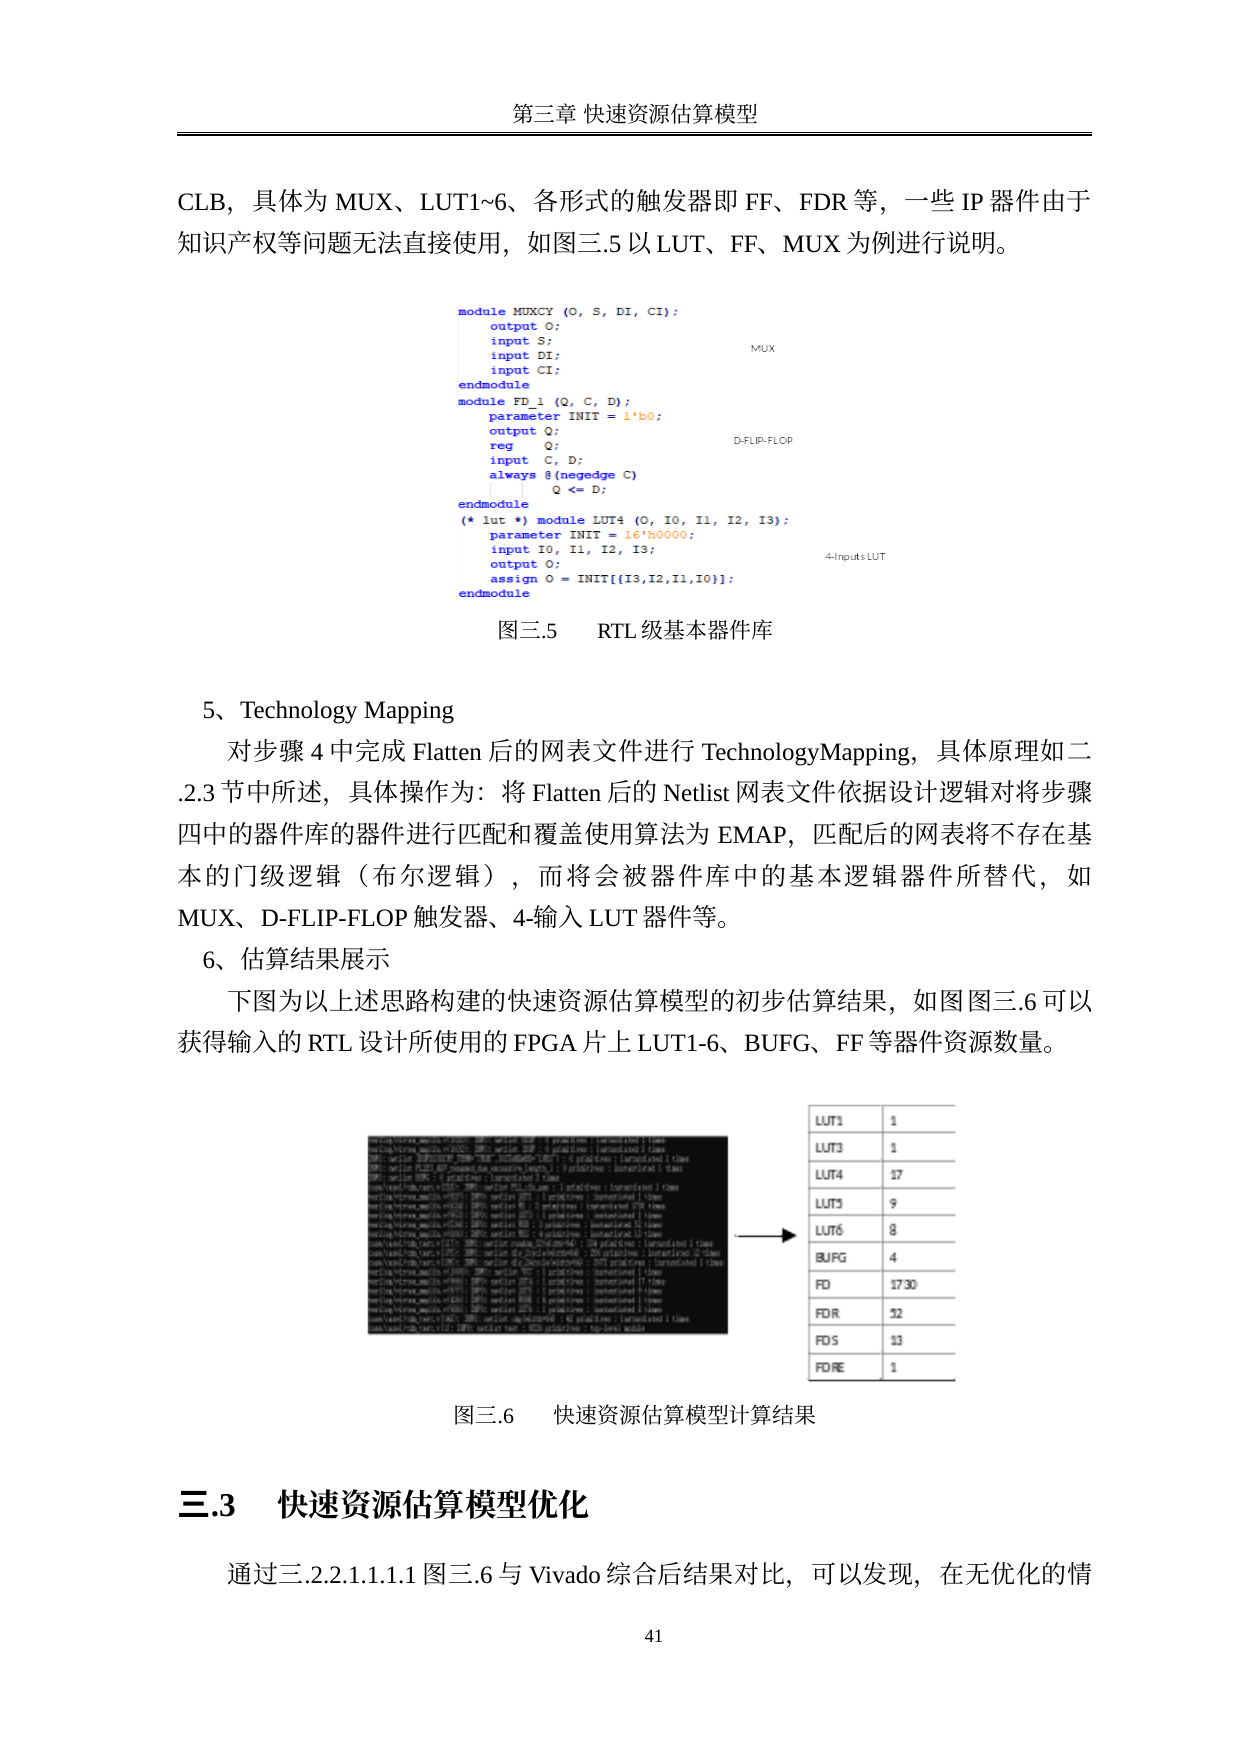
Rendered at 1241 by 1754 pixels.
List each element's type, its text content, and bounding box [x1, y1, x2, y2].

text 对步骤4中完成Flatten后的网表文件进行TechnologyMapping，具体原理如2.2.3节中所述，具体操作为：将Flatten后的Netlist网表文件依据设计逻辑对将步骤四中的器件库的器件进行匹配和覆盖使用算法为EMAP，匹配后的网表将不存在基本的门级逻辑（布尔逻辑），而将会被器件库中的基本逻辑器件所替代，如MUX、D-FLIP-FLOP触发器、4-输入LUT器件等。 [177, 727, 1092, 935]
text 5、Technology Mapping [177, 685, 1092, 727]
text 快速资源估算模型计算结果 [177, 1398, 1092, 1430]
subtitle 快速资源估算模型优化 [177, 1483, 1092, 1525]
text RTL级基本器件库 [177, 613, 1092, 644]
text 6、估算结果展示 [177, 935, 1092, 977]
text 下图为以上述思路构建的快速资源估算模型的初步估算结果，如图图3.11可以获得输入的RTL设计所使用的FPGA片上LUT1-6、BUFG、FF等器件资源数量。 [177, 977, 1092, 1060]
